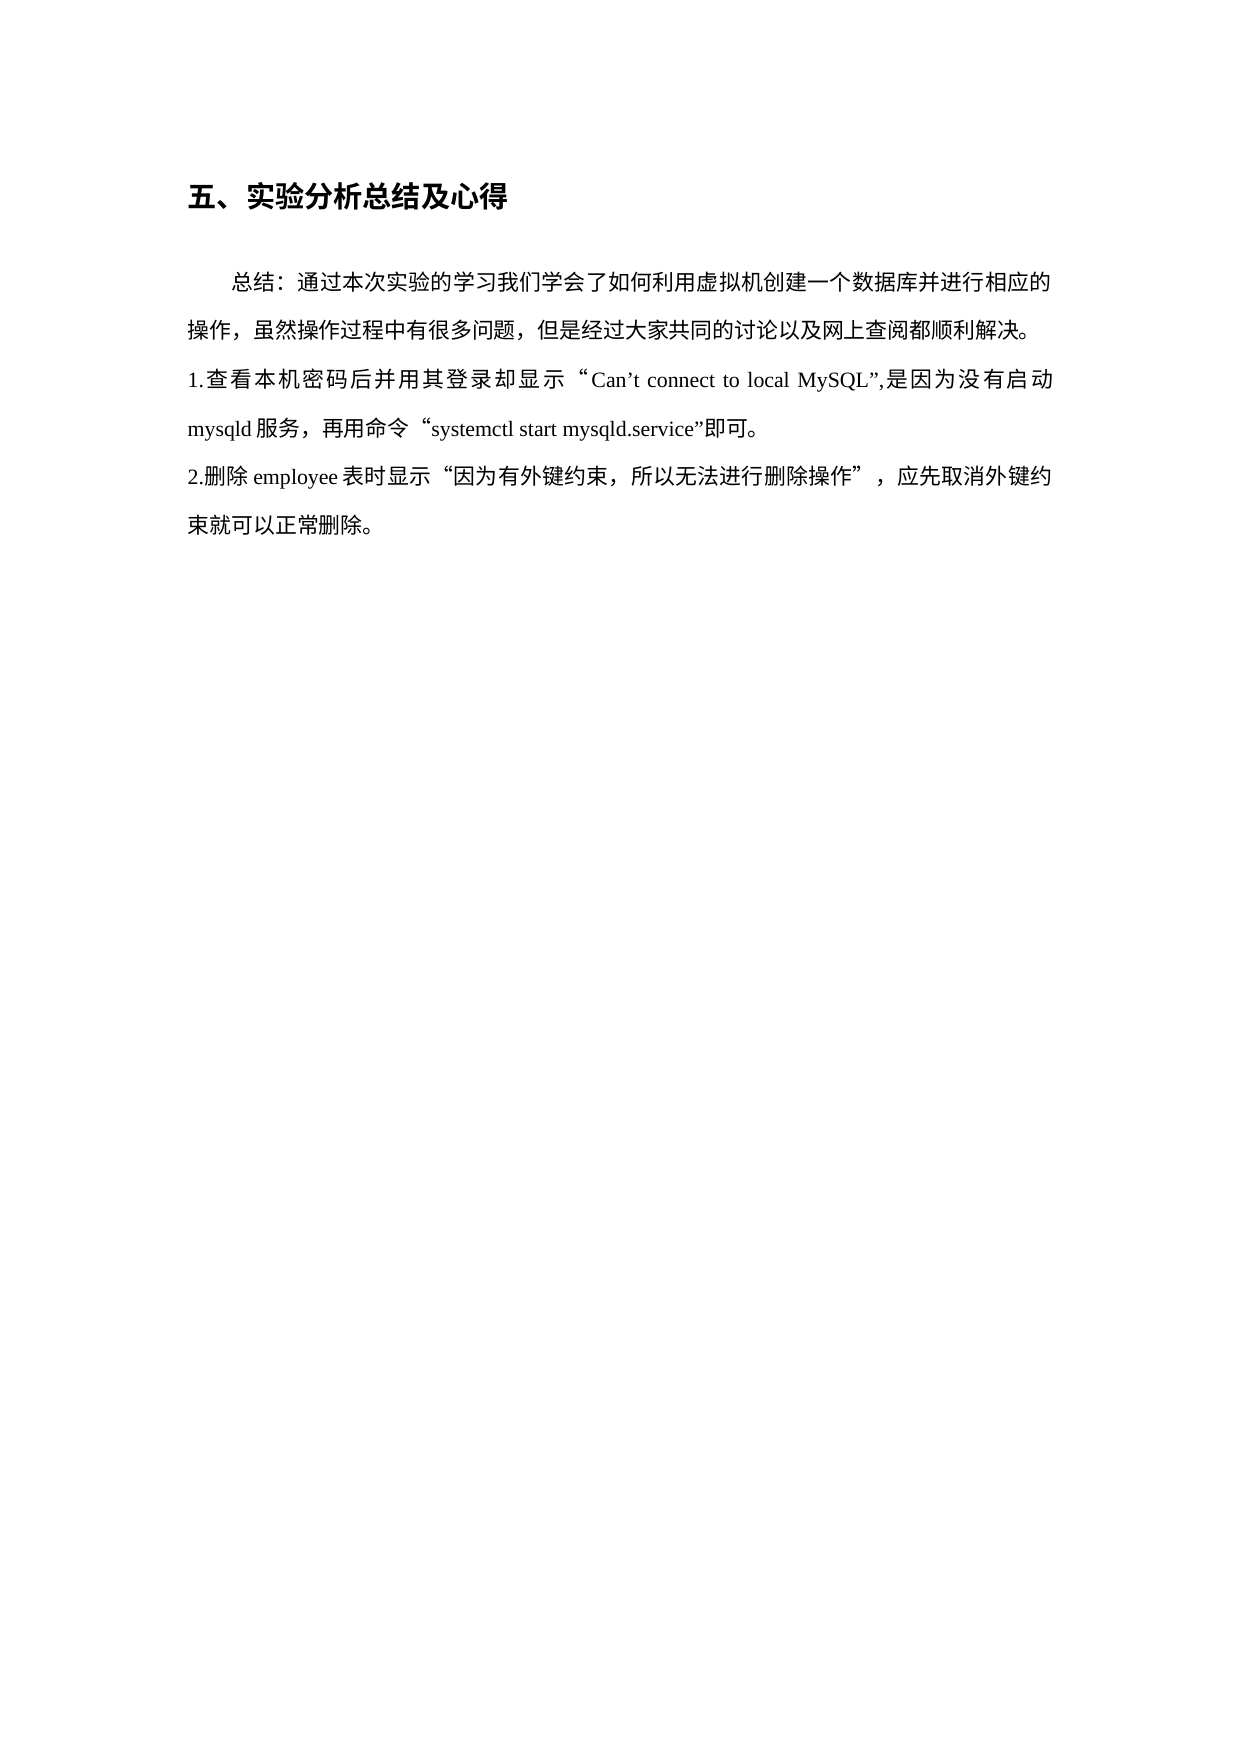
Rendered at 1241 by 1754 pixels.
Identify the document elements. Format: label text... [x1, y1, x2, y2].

text 1.查看本机密码后并用其登录却显示“Can’t connect to local MySQL”,是因为没有启动mysqld服务，再用命令“systemctl start mysqld.service”即可。 [187, 361, 1053, 443]
text 2.删除employee表时显示“因为有外键约束，所以无法进行删除操作”，应先取消外键约束就可以正常删除。 [187, 458, 1053, 540]
text 总结：通过本次实验的学习我们学会了如何利用虚拟机创建一个数据库并进行相应的操作，虽然操作过程中有很多问题，但是经过大家共同的讨论以及网上查阅都顺利解决。 [187, 264, 1053, 346]
text 五、实验分析总结及心得 [187, 162, 1053, 227]
